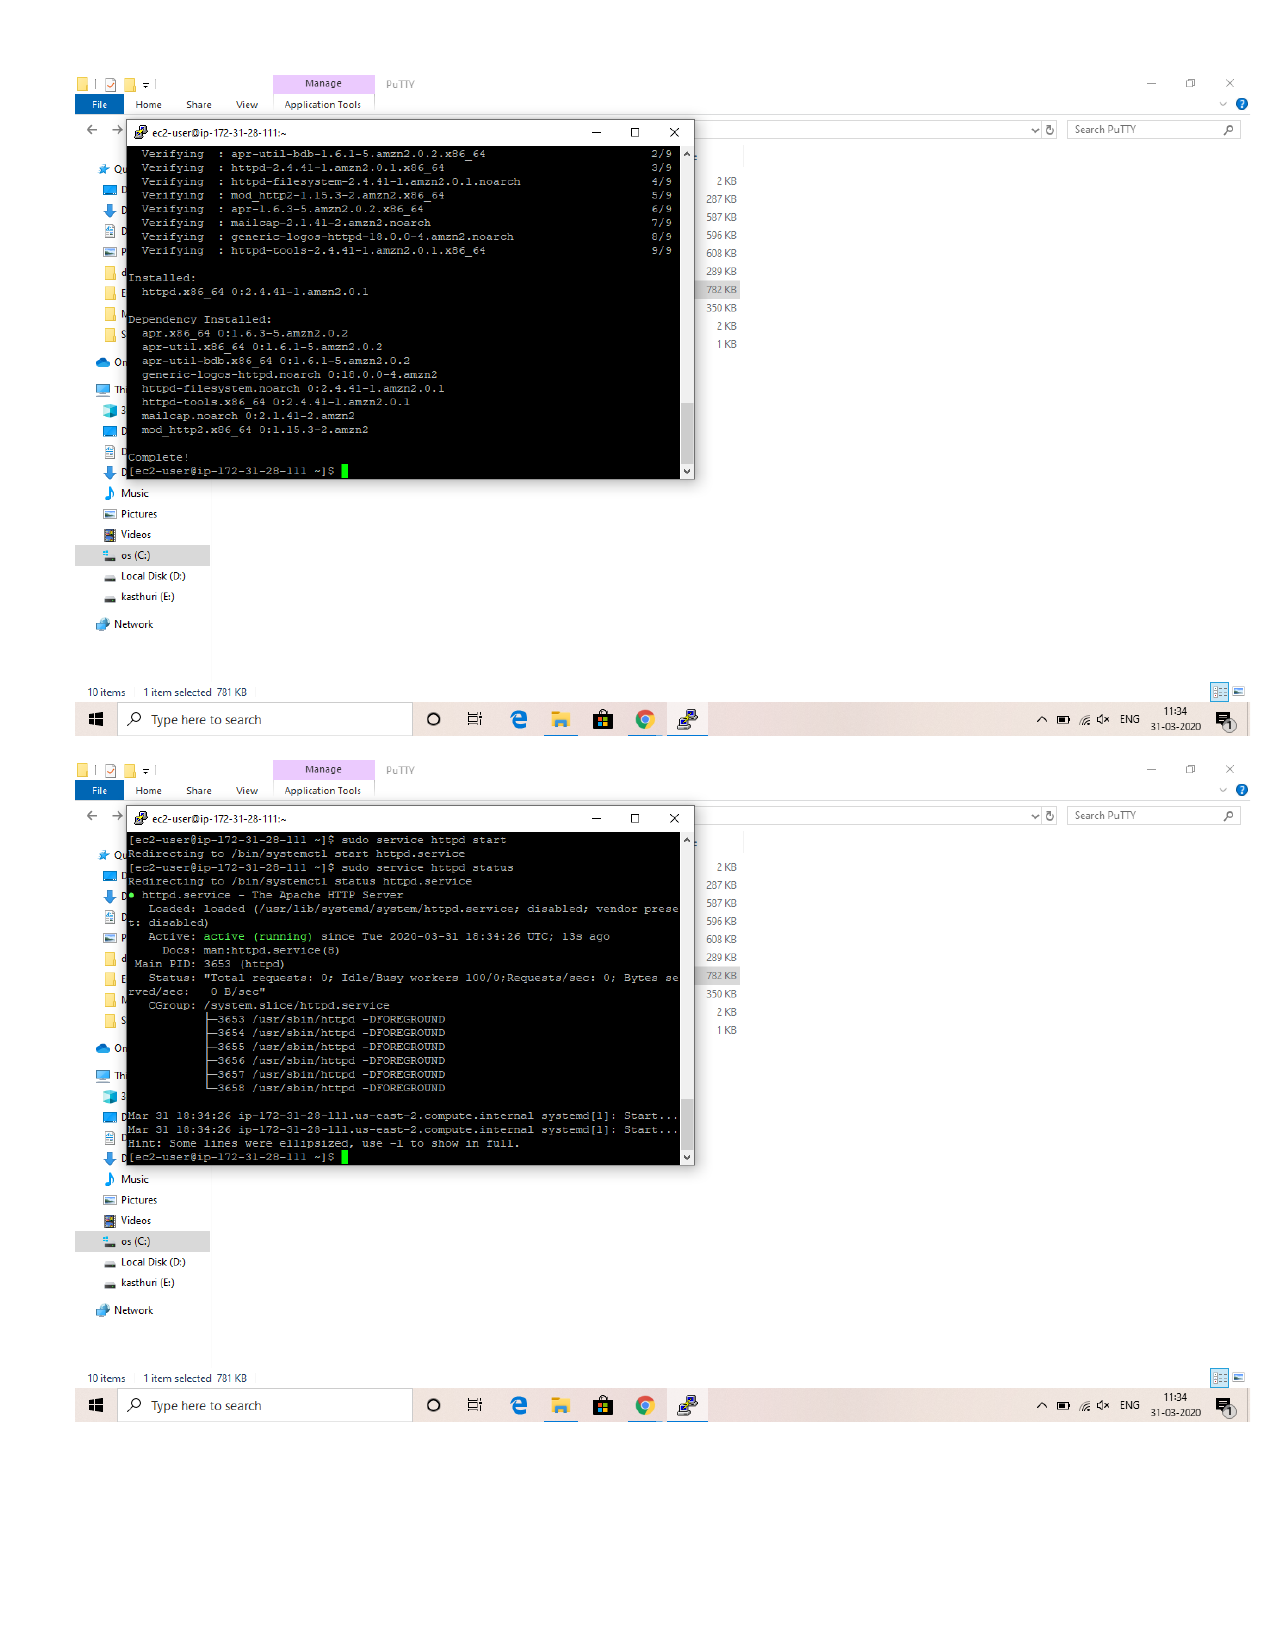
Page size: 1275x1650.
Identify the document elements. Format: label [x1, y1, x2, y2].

picture [75, 75, 1250, 736]
picture [75, 760, 1250, 1422]
